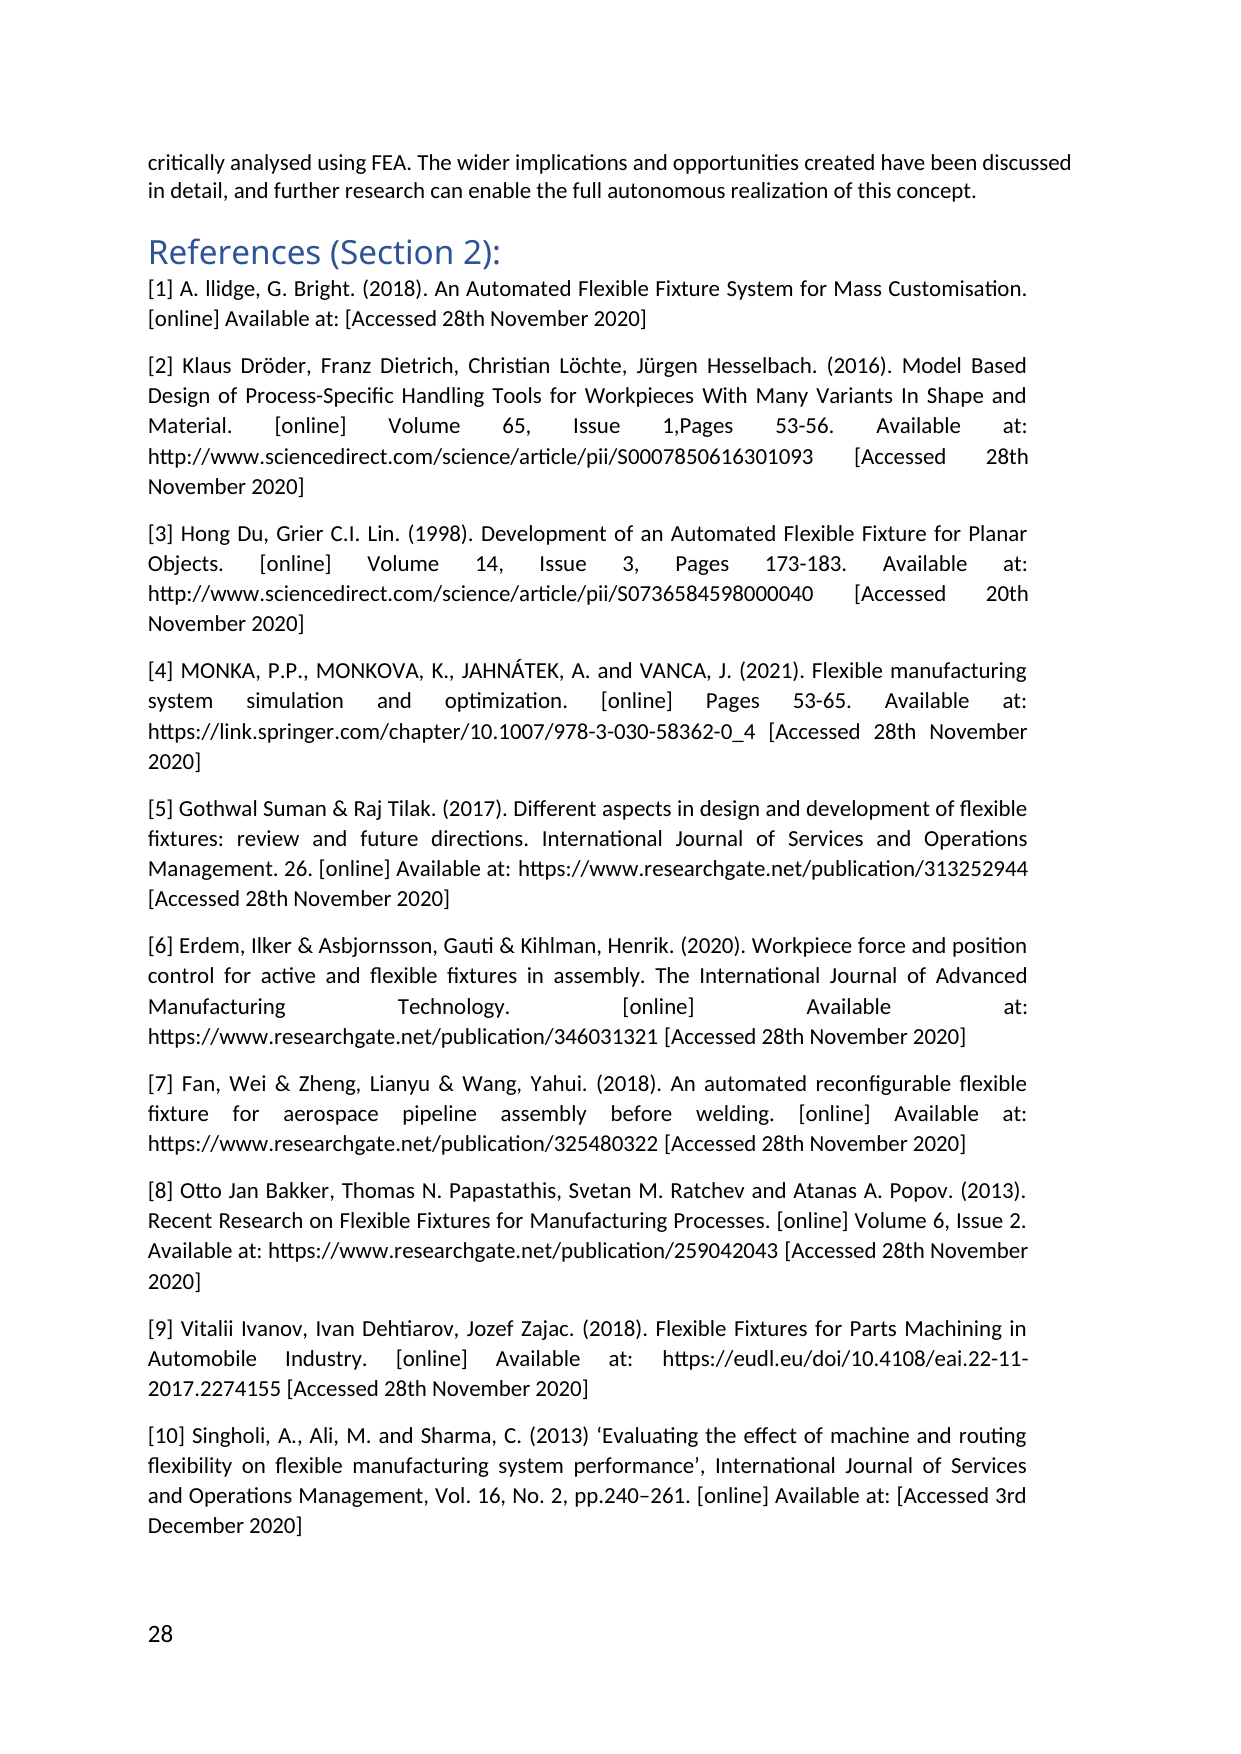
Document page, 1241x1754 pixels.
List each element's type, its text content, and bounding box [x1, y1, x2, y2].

text [3] Hong Du, Grier C.I. Lin. (1998). Development of an Automated Flexible Fixture for Planar Objects. [online] Volume 14, Issue 3, Pages 173-183. Available at: http://www.sciencedirect.com/science/article/pii/S0736584598000040 [Accessed 20th November 2020] [148, 519, 1029, 638]
text [6] Erdem, Ilker & Asbjornsson, Gauti & Kihlman, Henrik. (2020). Workpiece force and position control for active and flexible fixtures in assembly. The International Journal of Advanced Manufacturing Technology. [online] Available at: https://www.researchgate.net/publication/346031321 [Accessed 28th November 2020] [148, 931, 1029, 1050]
text [5] Gothwal Suman & Raj Tilak. (2017). Different aspects in design and development of flexible fixtures: review and future directions. International Journal of Services and Operations Management. 26. [online] Available at: https://www.researchgate.net/publication/313252944 [Accessed 28th November 2020] [148, 794, 1029, 913]
text [4] MONKA, P.P., MONKOVA, K., JAHNÁTEK, A. and VANCA, J. (2021). Flexible manufacturing system simulation and optimization. [online] Pages 53-65. Available at: https://link.springer.com/chapter/10.1007/978-3-030-58362-0_4 [Accessed 28th November 2020] [148, 656, 1029, 775]
text [7] Fan, Wei & Zheng, Lianyu & Wang, Yahui. (2018). An automated reconfigurable flexible fixture for aerospace pipeline assembly before welding. [online] Available at: https://www.researchgate.net/publication/325480322 [Accessed 28th November 2020] [148, 1069, 1029, 1157]
subtitle References (Section 2): [148, 229, 1092, 274]
text [8] Otto Jan Bakker, Thomas N. Papastathis, Svetan M. Ratchev and Atanas A. Popov. (2013). Recent Research on Flexible Fixtures for Manufacturing Processes. [online] Volume 6, Issue 2. Available at: https://www.researchgate.net/publication/259042043 [Accessed 28th November 2020] [148, 1176, 1029, 1295]
text [10] Singholi, A., Ali, M. and Sharma, C. (2013) ‘Evaluating the effect of machine and routing flexibility on flexible manufacturing system performance’, International Journal of Services and Operations Management, Vol. 16, No. 2, pp.240–261. [online] Available at: [Accessed 3rd December 2020] [148, 1421, 1029, 1540]
text [2] Klaus Dröder, Franz Dietrich, Christian Löchte, Jürgen Hesselbach. (2016). Model Based Design of Process-Specific Handling Tools for Workpieces With Many Variants In Shape and Material. [online] Volume 65, Issue 1,Pages 53-56. Available at: http://www.sciencedirect.com/science/article/pii/S0007850616301093 [Accessed 28th November 2020] [148, 351, 1029, 500]
text [1] A. llidge, G. Bright. (2018). An Automated Flexible Fixture System for Mass Customisation. [online] Available at: [Accessed 28th November 2020] [148, 274, 1029, 332]
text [148, 148, 1092, 204]
text [9] Vitalii Ivanov, Ivan Dehtiarov, Jozef Zajac. (2018). Flexible Fixtures for Parts Machining in Automobile Industry. [online] Available at: https://eudl.eu/doi/10.4108/eai.22-11-2017.2274155 [Accessed 28th November 2020] [148, 1314, 1029, 1402]
